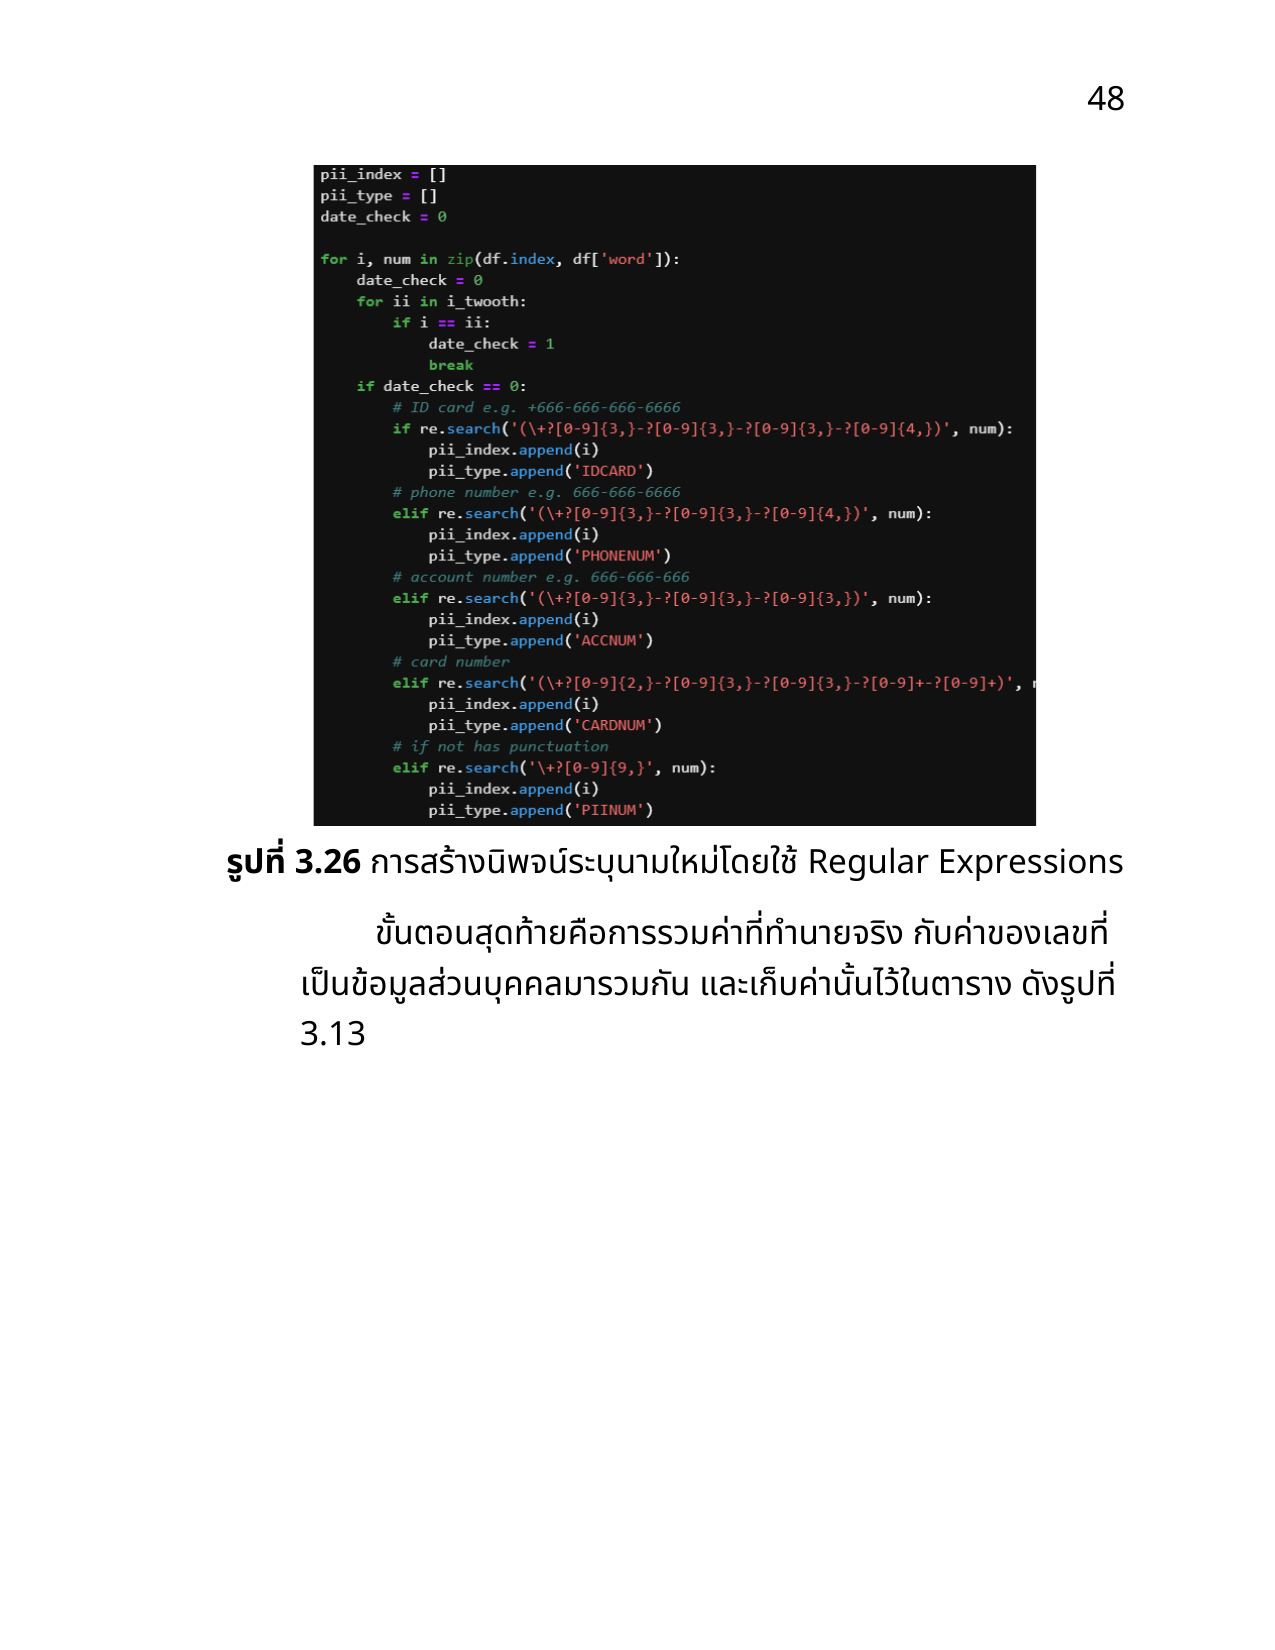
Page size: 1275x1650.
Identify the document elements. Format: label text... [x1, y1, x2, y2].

picture [313, 165, 1037, 826]
text ขั้นตอนสุดท้ายคือการรวมค่าที่ทำนายจริง กับค่าของเลขที่เป็นข้อมูลส่วนบุคคลมารวมกัน และเก็บค่านั้นไว้ในตาราง ดังรูปที่ 3.13 [300, 909, 1125, 1055]
